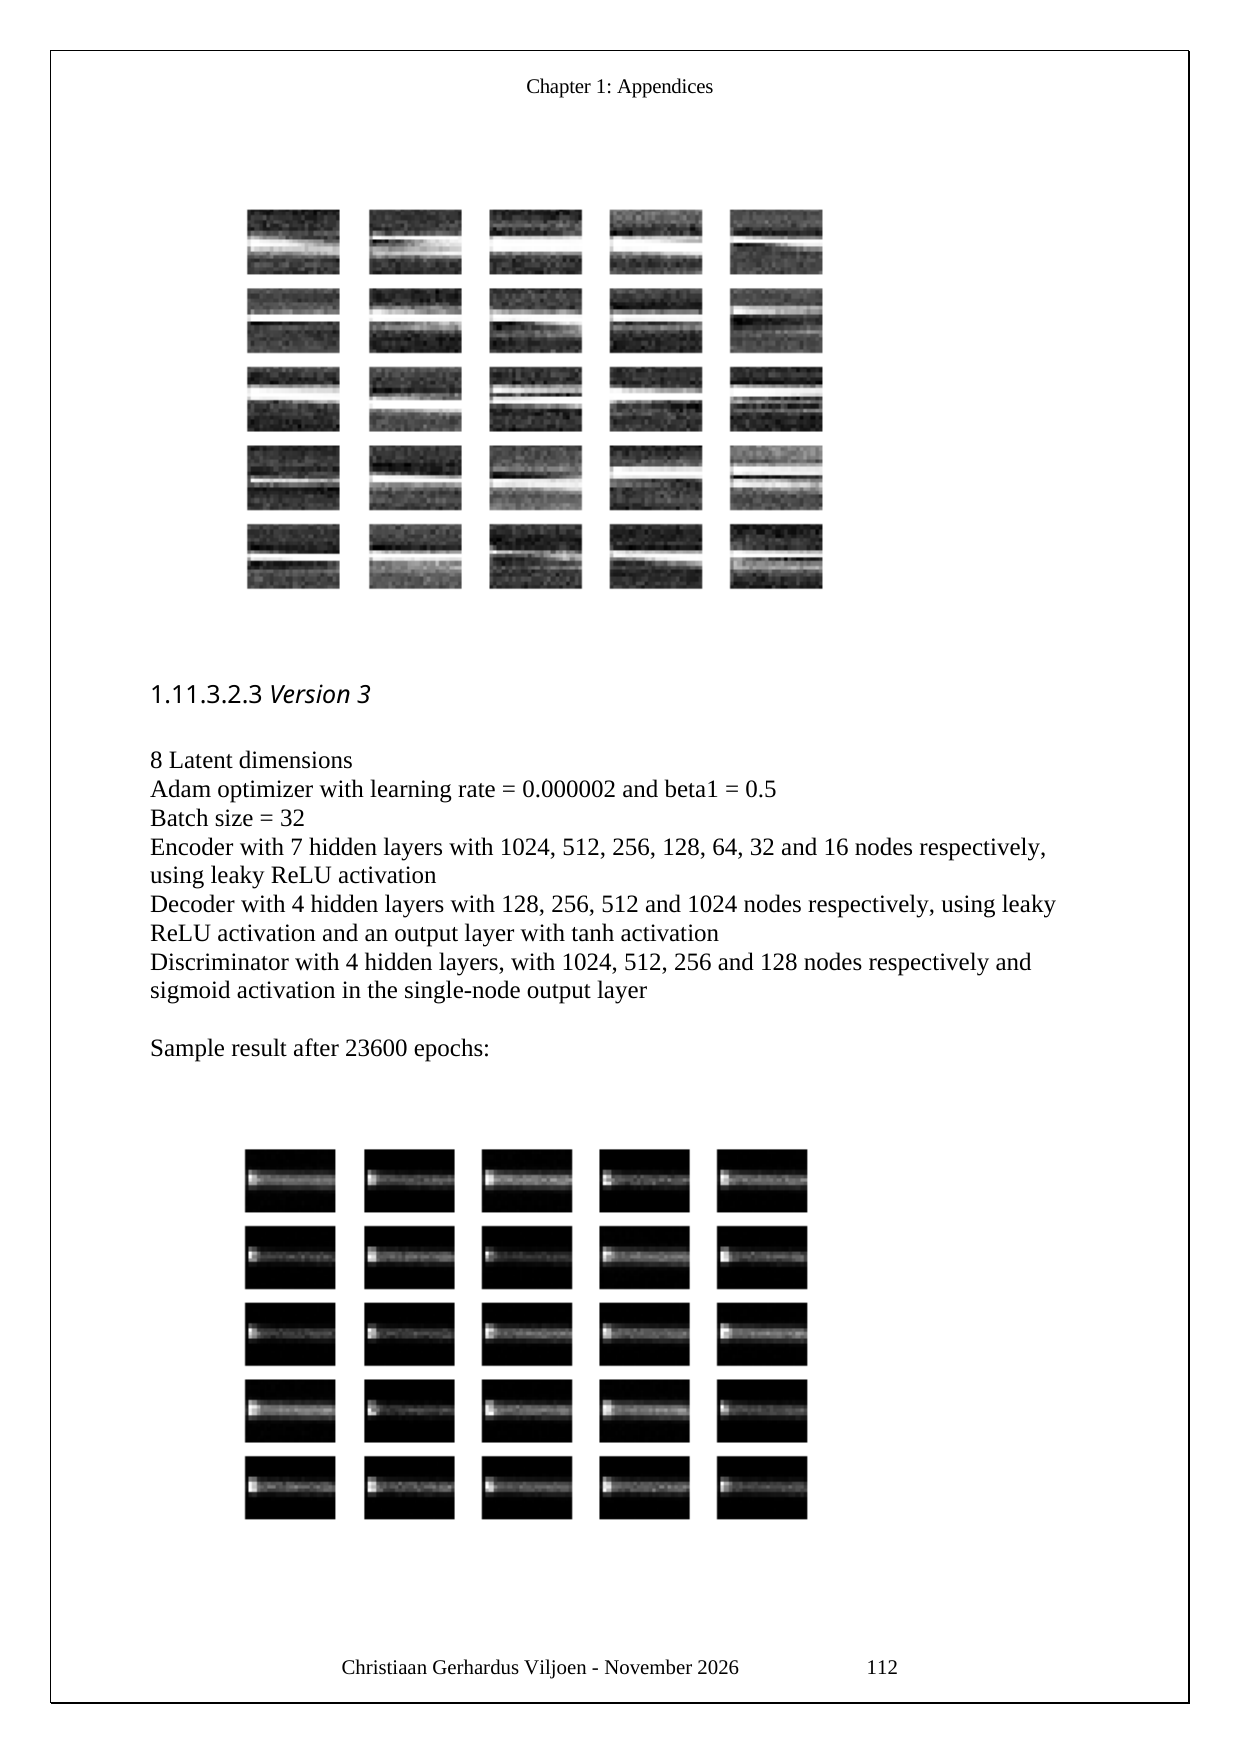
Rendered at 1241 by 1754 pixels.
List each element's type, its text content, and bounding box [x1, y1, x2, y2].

text Sample result after 23600 epochs: [150, 1033, 1089, 1062]
text Decoder with 4 hidden layers with 128, 256, 512 and 1024 nodes respectively, using leaky ReLU activation and an output layer with tanh activation [150, 889, 1089, 947]
text Discriminator with 4 hidden layers, with 1024, 512, 256 and 128 nodes respectively and sigmoid activation in the single-node output layer [150, 947, 1089, 1004]
text Adam optimizer with learning rate = 0.000002 and beta1 = 0.5 [150, 774, 1089, 803]
text 8 Latent dimensions [150, 746, 1089, 774]
subtitle Version 3 [150, 676, 1089, 711]
picture [150, 150, 903, 652]
text Batch size = 32 [150, 803, 1089, 832]
picture [150, 1090, 886, 1581]
text Encoder with 7 hidden layers with 1024, 512, 256, 128, 64, 32 and 16 nodes respectively, using leaky ReLU activation [150, 832, 1089, 889]
